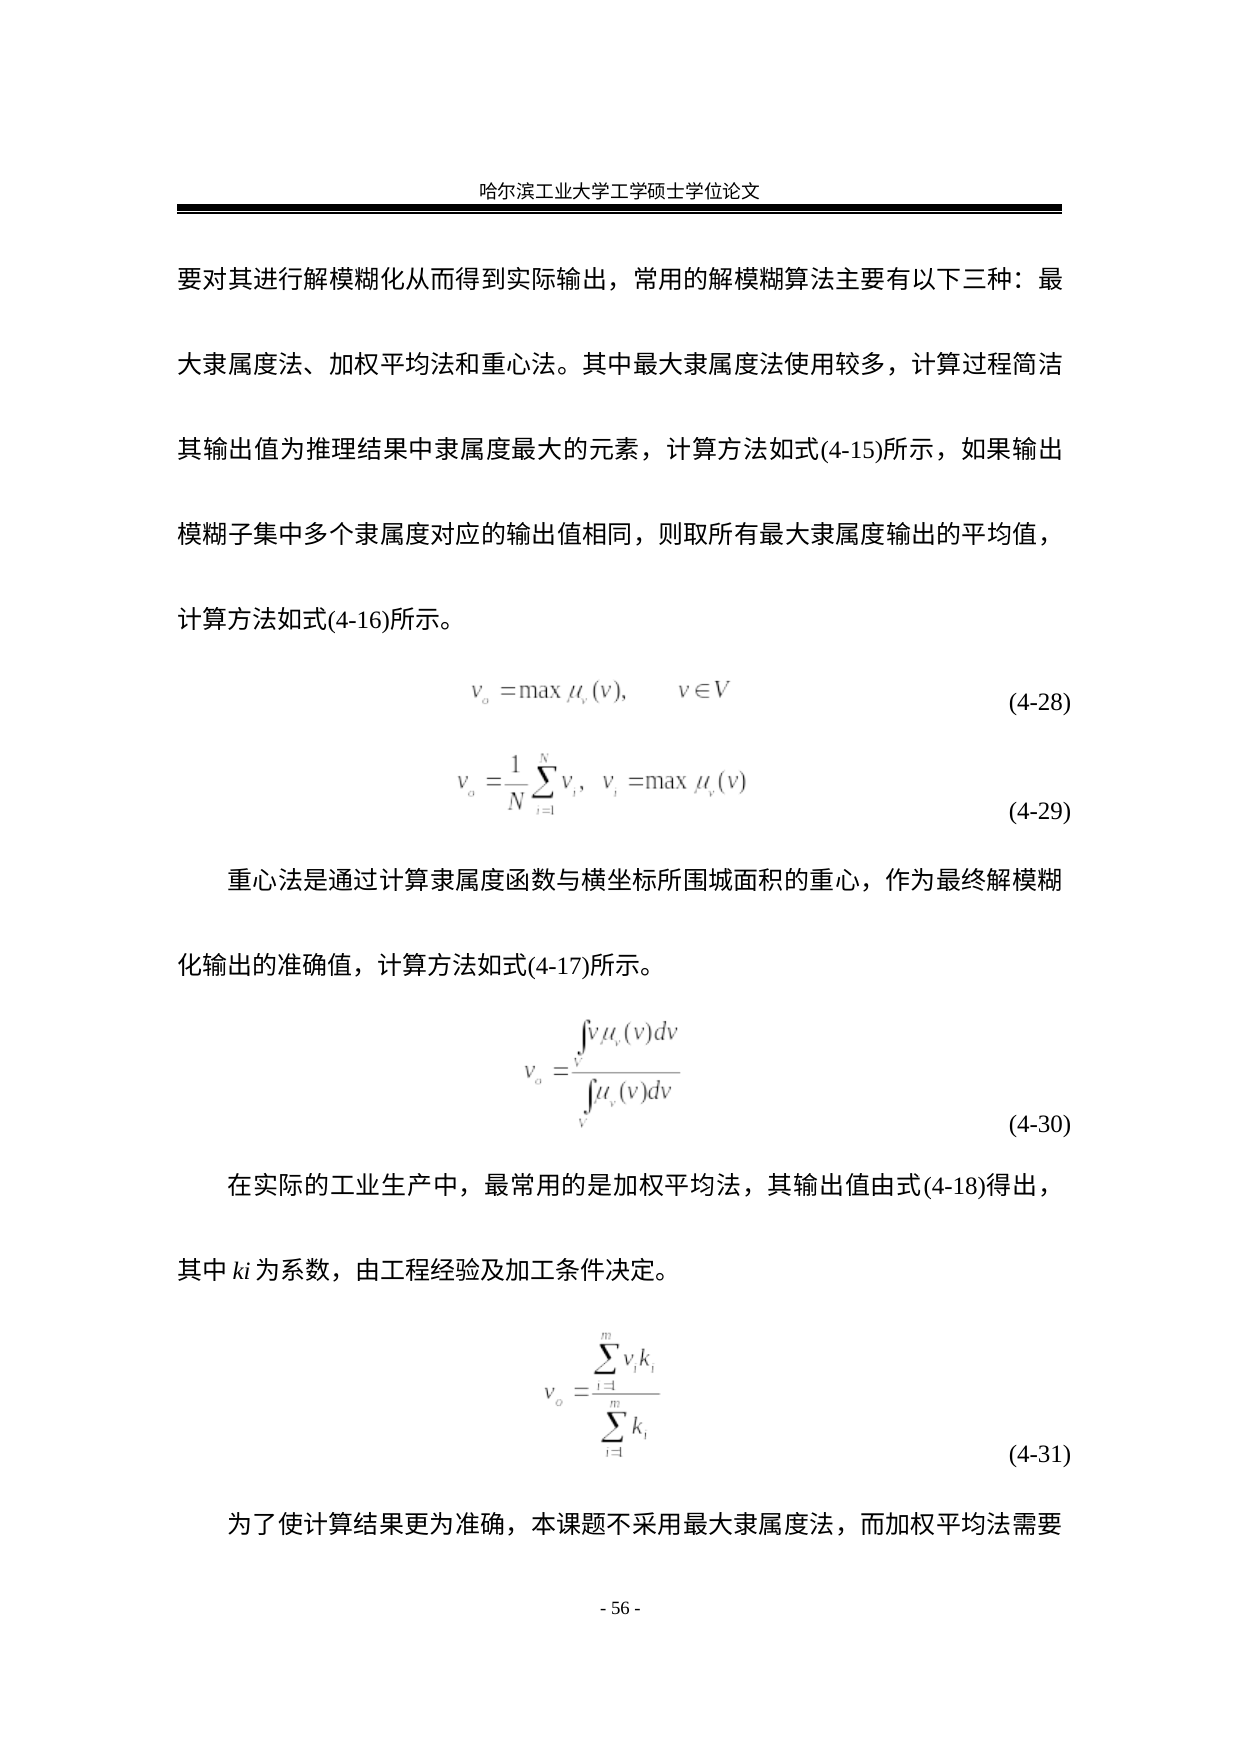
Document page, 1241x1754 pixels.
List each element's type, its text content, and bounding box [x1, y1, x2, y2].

text 在实际的工业生产中，最常用的是加权平均法，其输出值由式(4-18)得出，其中ki为系数，由工程经验及加工条件决定。 [177, 1149, 1063, 1302]
text 重心法是通过计算隶属度函数与横坐标所围城面积的重心，作为最终解模糊化输出的准确值，计算方法如式(4-17)所示。 [177, 844, 1063, 997]
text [177, 1488, 1063, 1556]
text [177, 244, 1063, 651]
